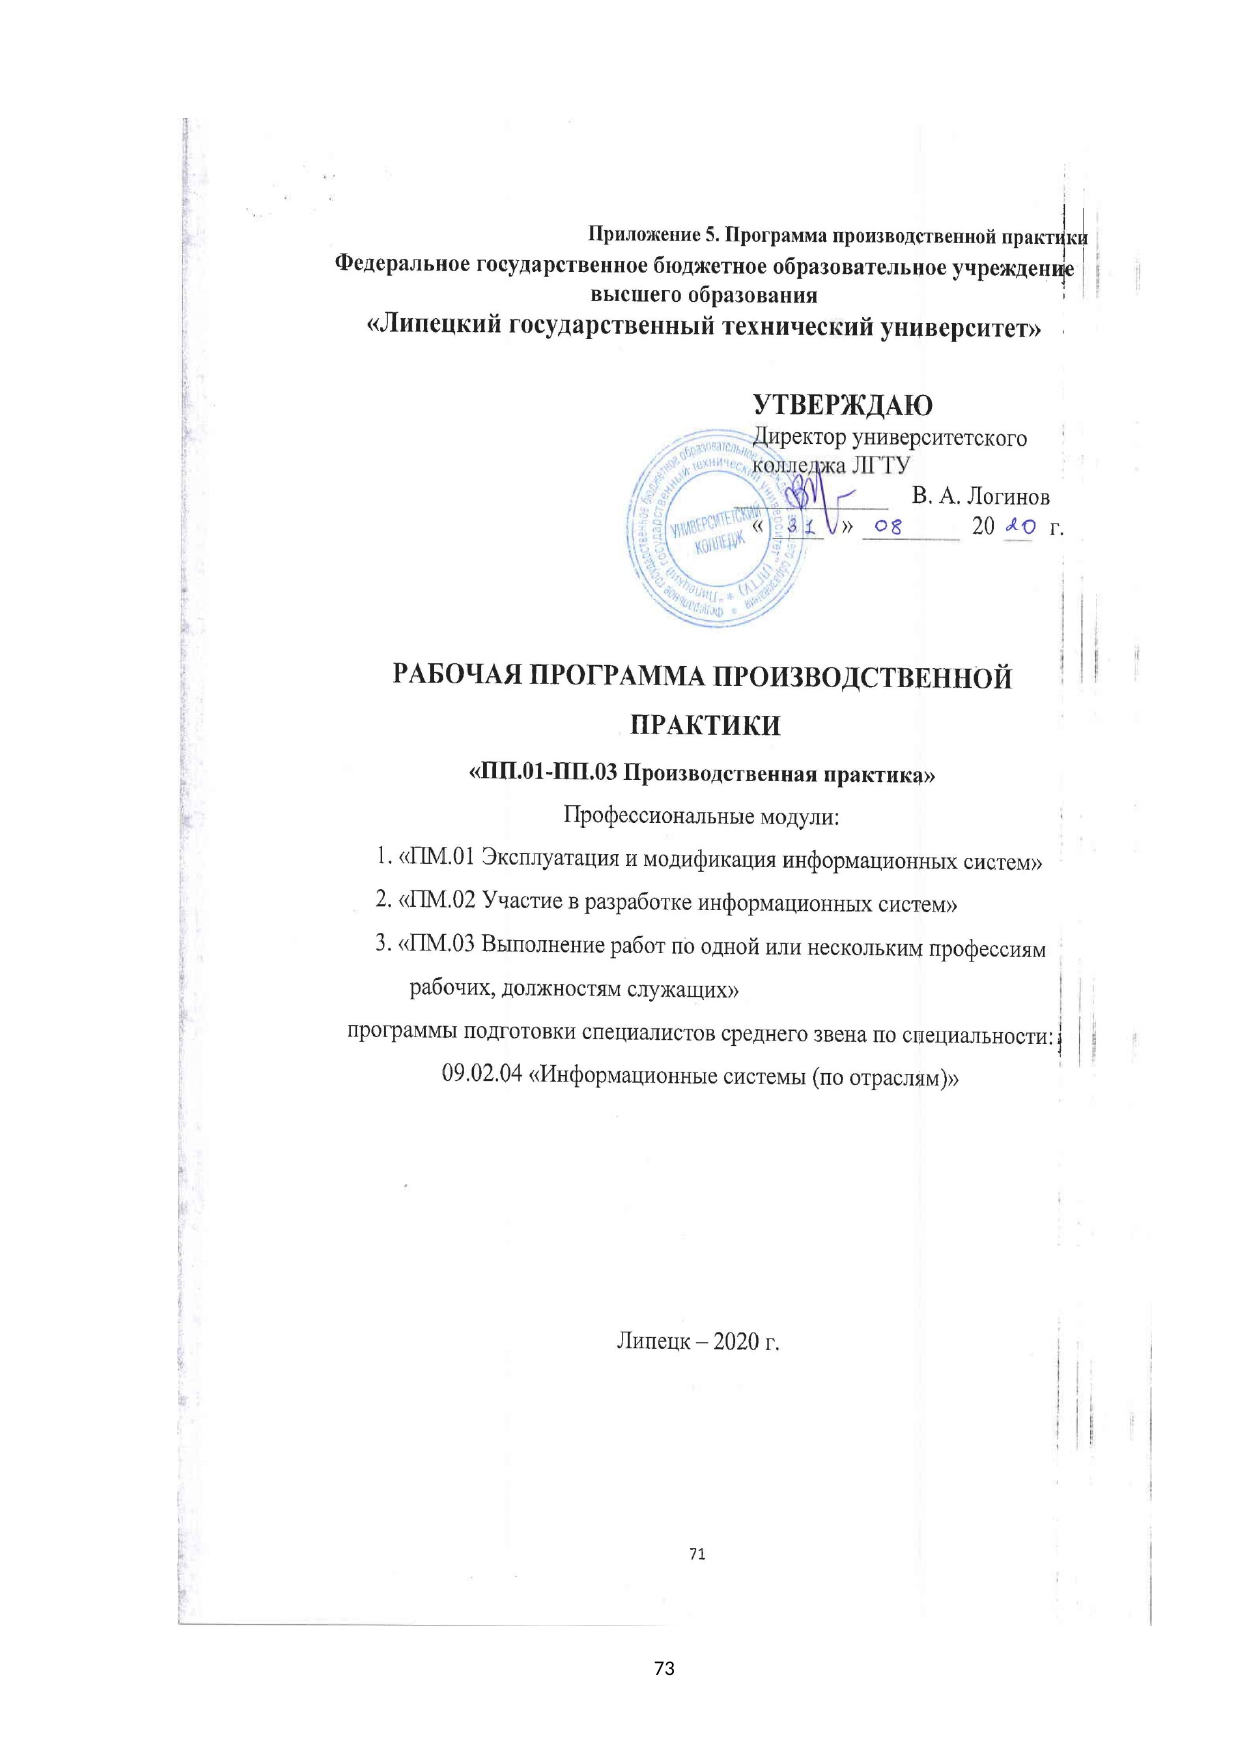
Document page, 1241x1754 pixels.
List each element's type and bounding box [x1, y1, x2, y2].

picture [177, 118, 1152, 1626]
